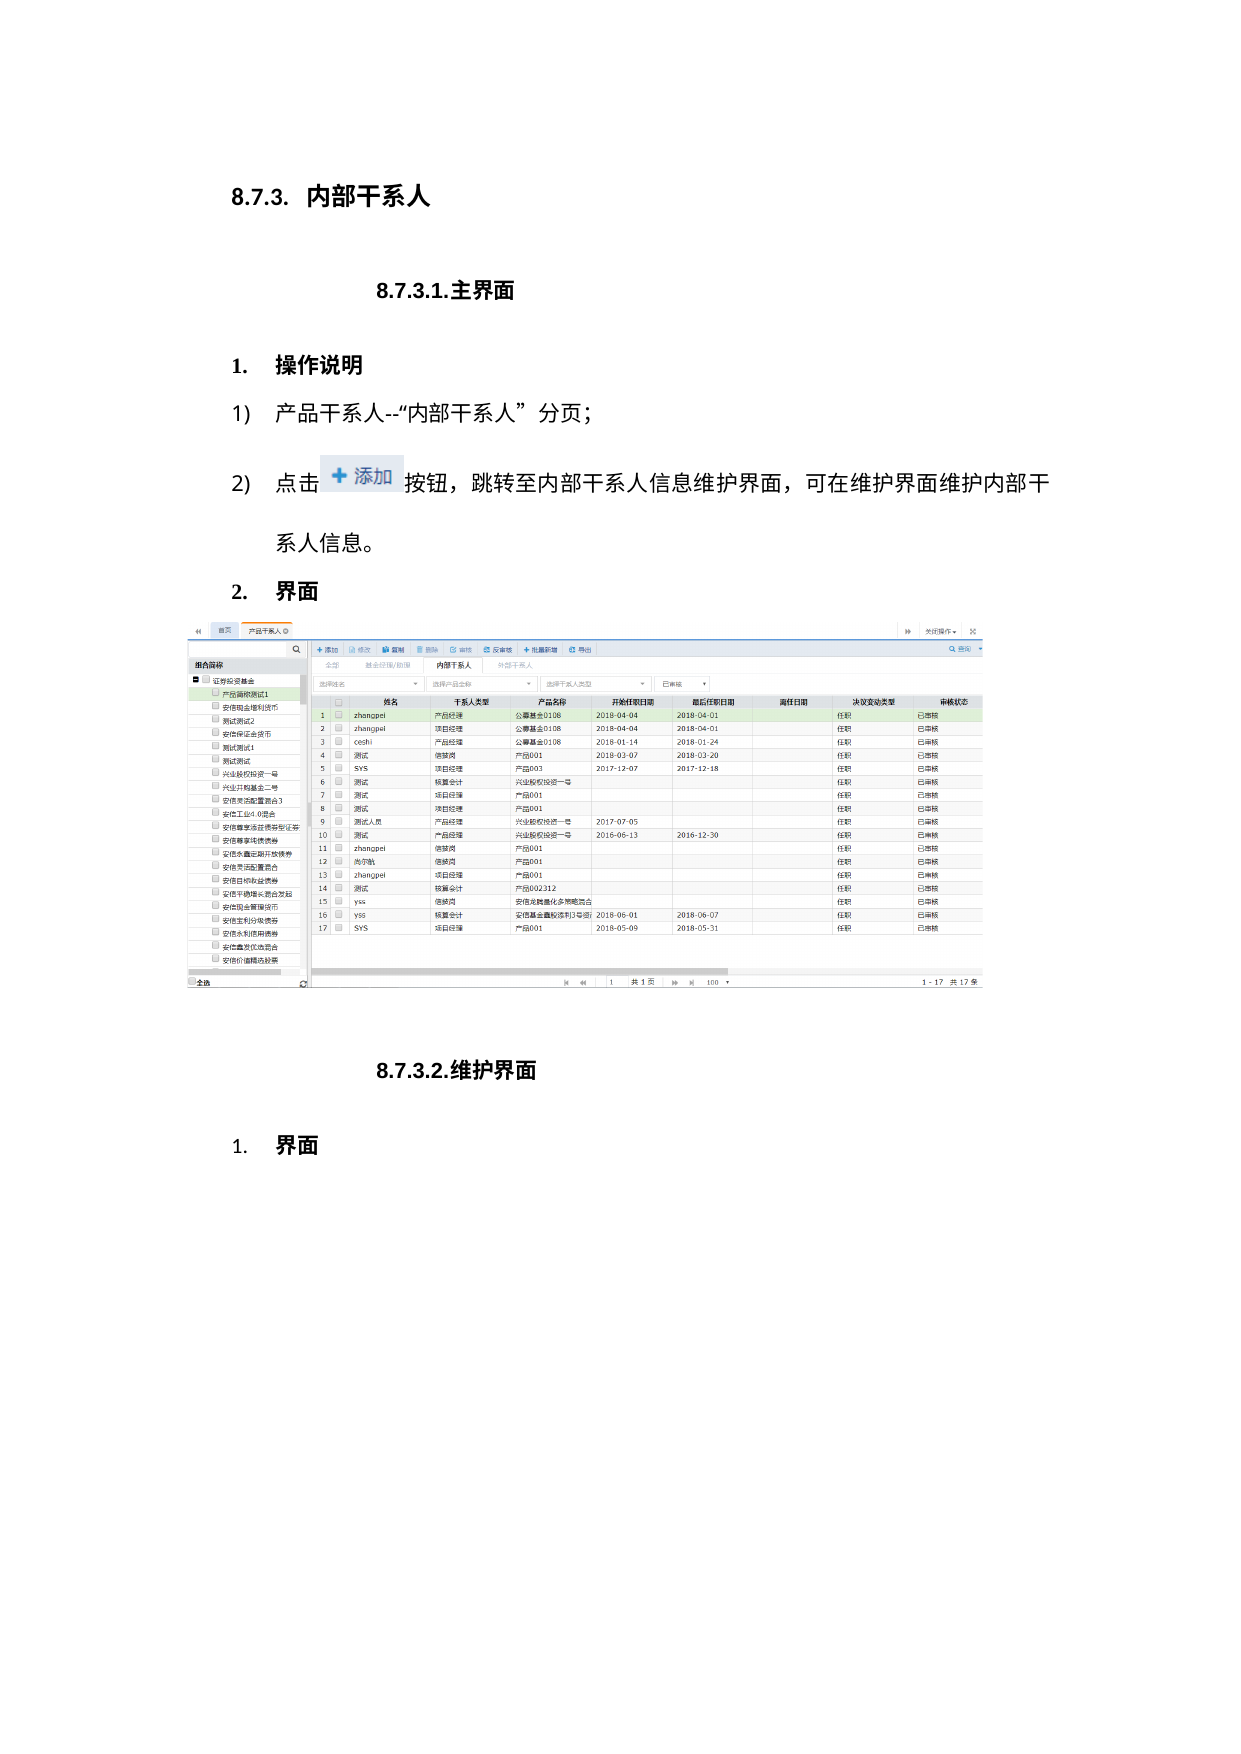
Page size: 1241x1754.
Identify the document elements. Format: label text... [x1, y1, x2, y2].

picture [187, 622, 983, 988]
subtitle 维护界面 [284, 1053, 1053, 1085]
subtitle 主界面 [284, 272, 1053, 305]
picture [320, 455, 404, 492]
list 点击按钮，跳转至内部干系人信息维护界面，可在维护界面维护内部干系人信息。 [231, 444, 1053, 558]
list 界面 [231, 574, 1053, 606]
list 产品干系人--“内部干系人”分页； [231, 396, 1053, 428]
subtitle 内部干系人 [231, 162, 1053, 227]
list 界面 [231, 1128, 1053, 1161]
list 操作说明 [231, 348, 1053, 380]
